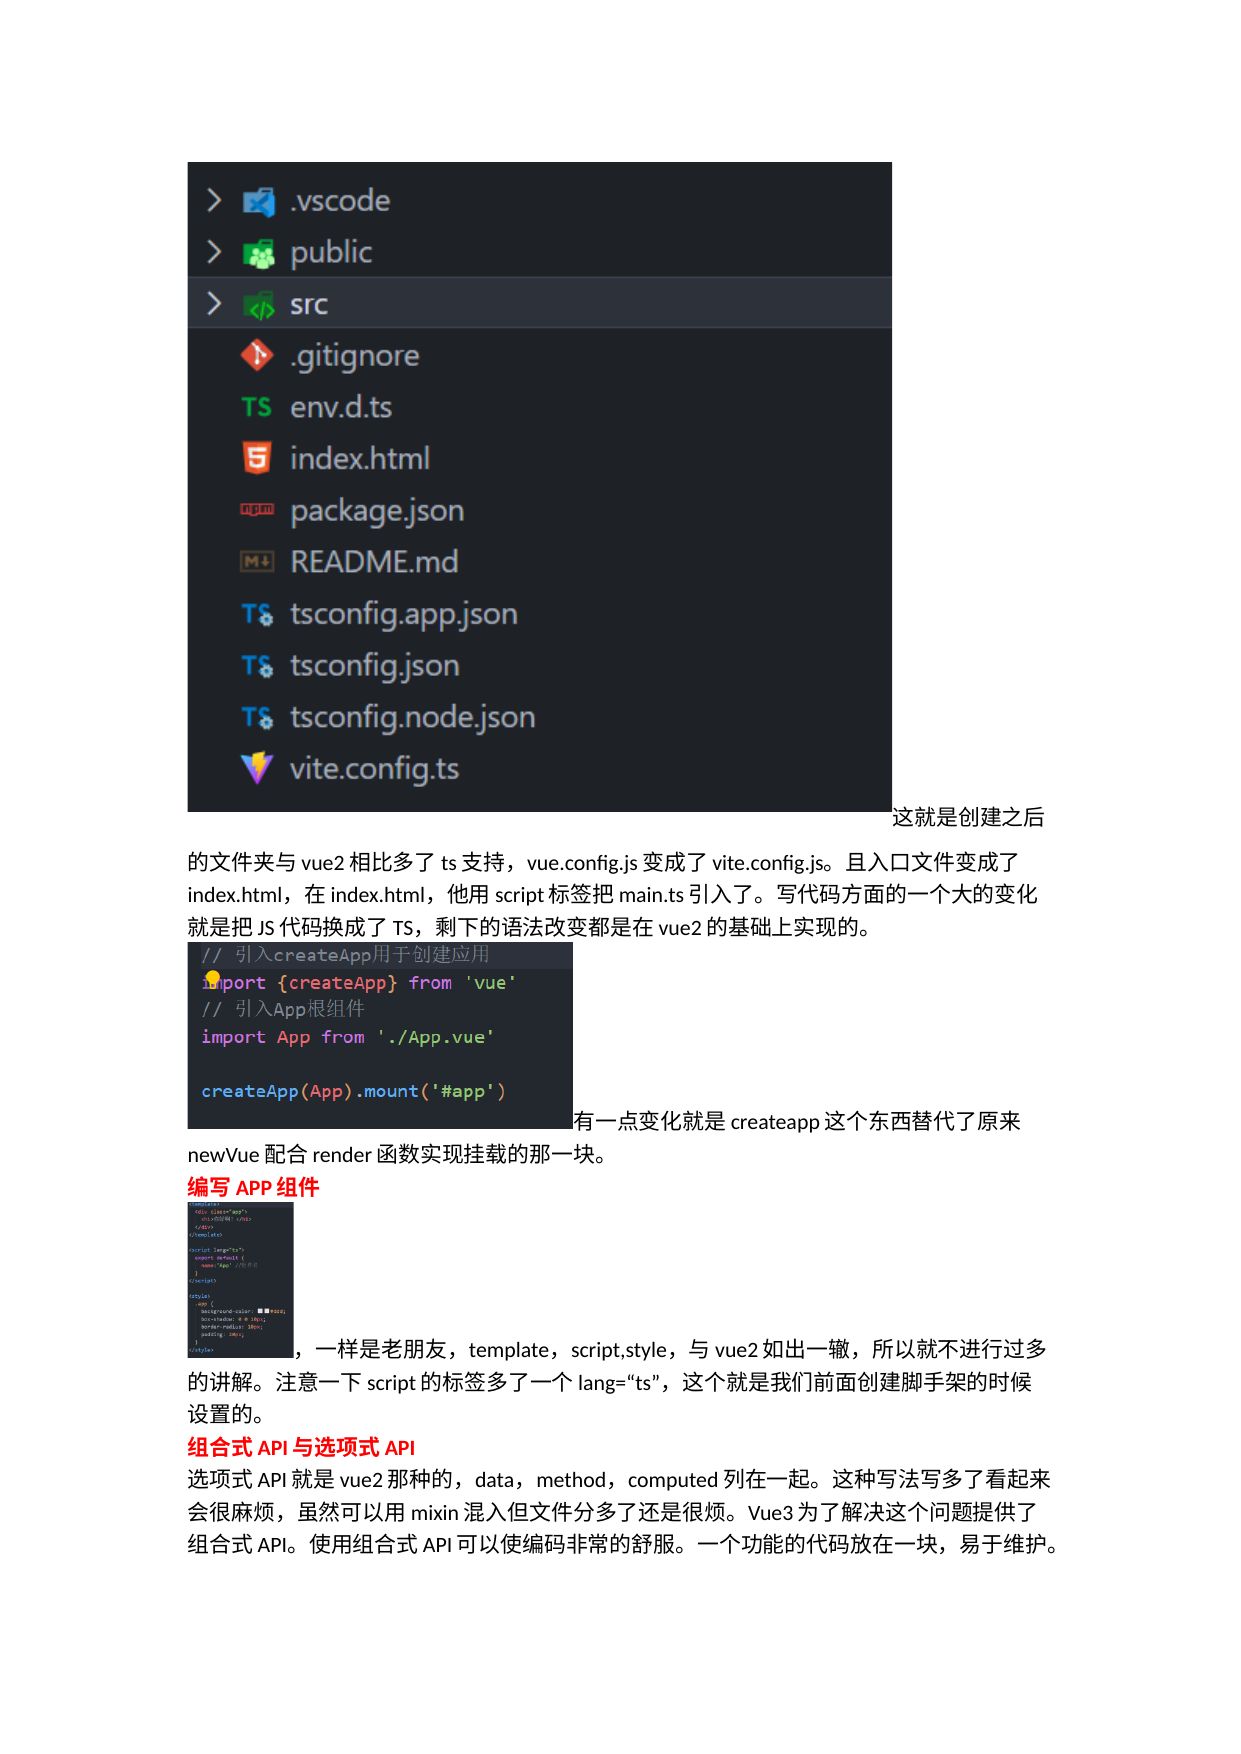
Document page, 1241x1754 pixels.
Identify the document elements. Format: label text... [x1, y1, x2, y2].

picture [187, 162, 893, 812]
list 选项式API就是vue2那种的，data，method，computed列在一起。这种写法写多了看起来会很麻烦，虽然可以用mixin混入但文件分多了还是很烦。Vue3为了解决这个问题提供了组合式API。使用组合式API可以使编码非常的舒服。一个功能的代码放在一块，易于维护。 [187, 1462, 1053, 1559]
list 组合式API与选项式API [187, 1429, 1053, 1462]
picture [187, 942, 573, 1129]
list 编写APP组件 [187, 1169, 1053, 1202]
picture [187, 1202, 294, 1358]
list ，一样是老朋友，template，script,style，与vue2如出一辙，所以就不进行过多的讲解。注意一下script的标签多了一个lang=“ts”，这个就是我们前面创建脚手架的时候设置的。 [187, 1202, 1053, 1429]
